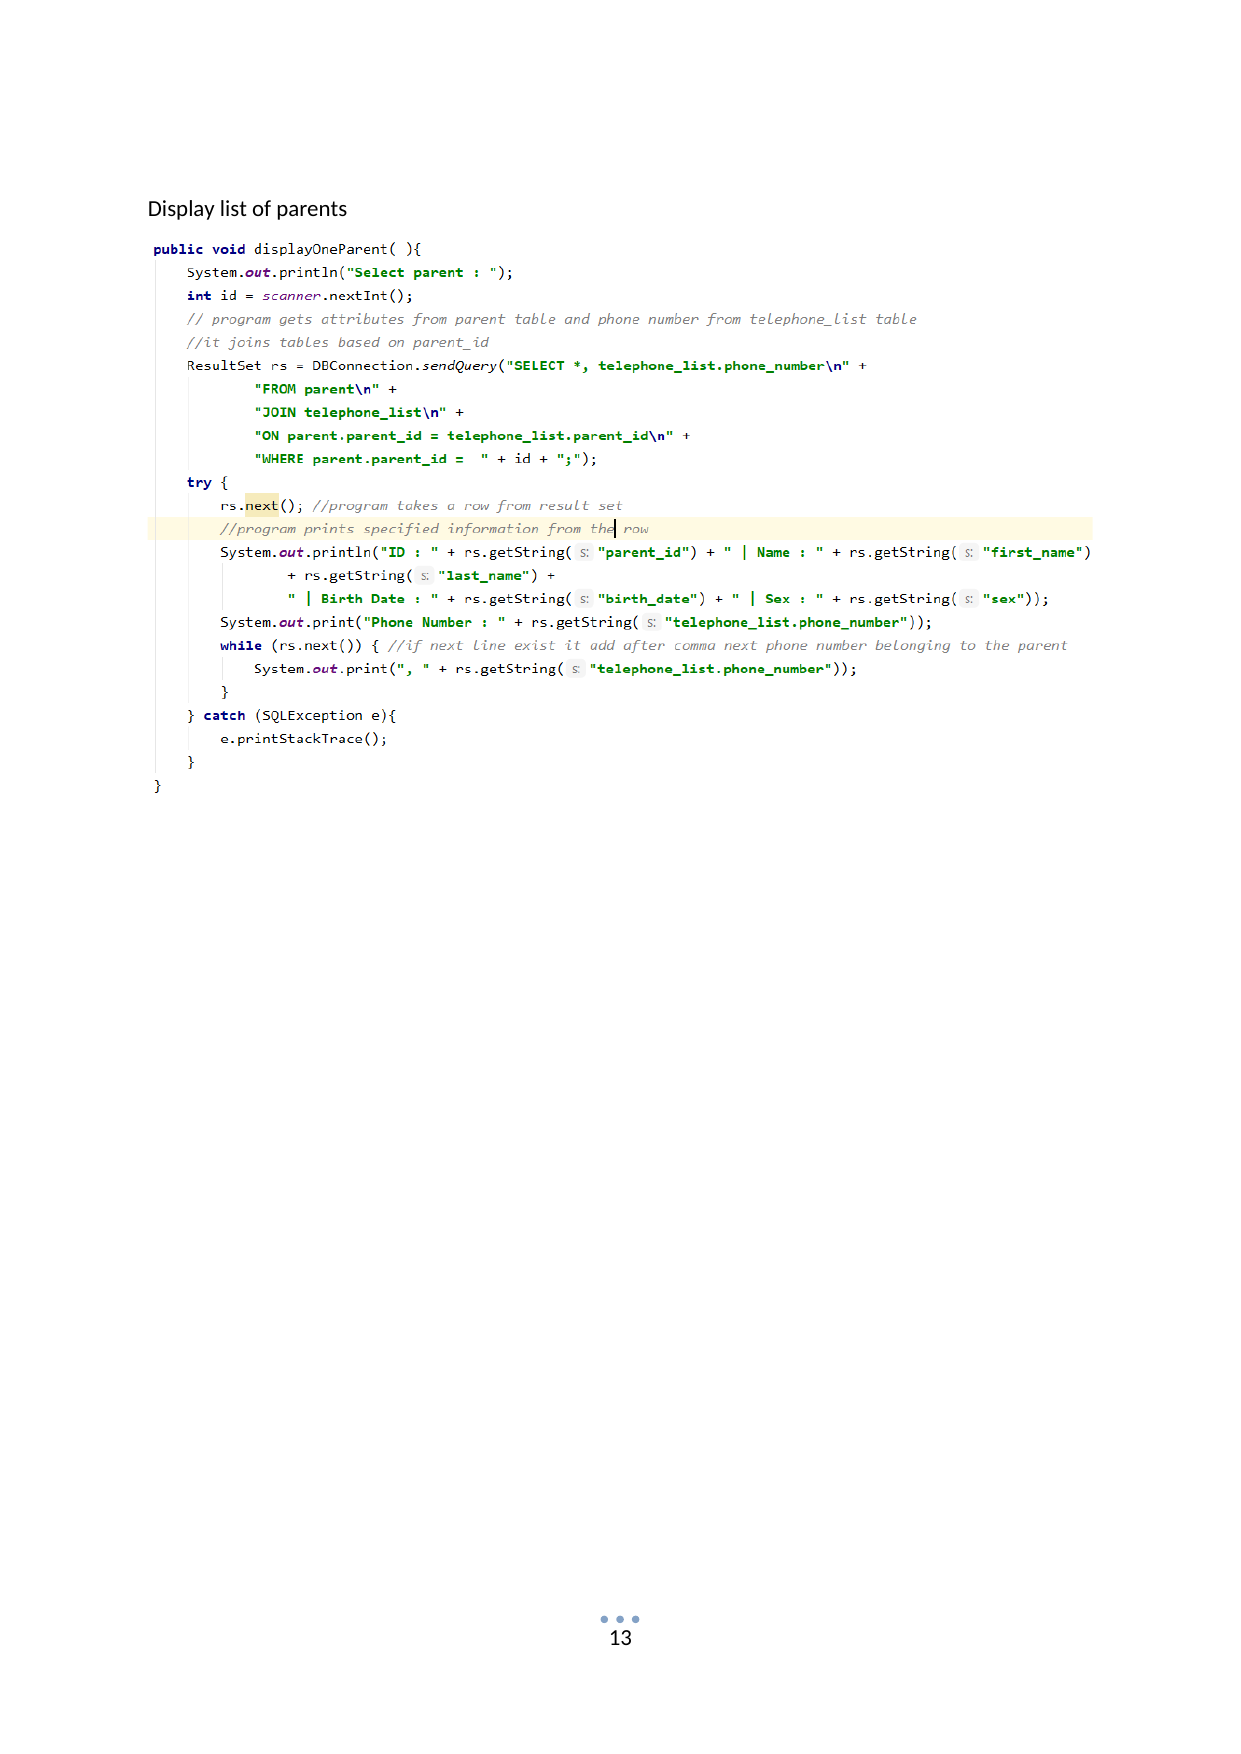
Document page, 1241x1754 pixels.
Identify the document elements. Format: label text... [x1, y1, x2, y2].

picture [147, 241, 1093, 796]
text Display list of parents [148, 194, 1093, 222]
